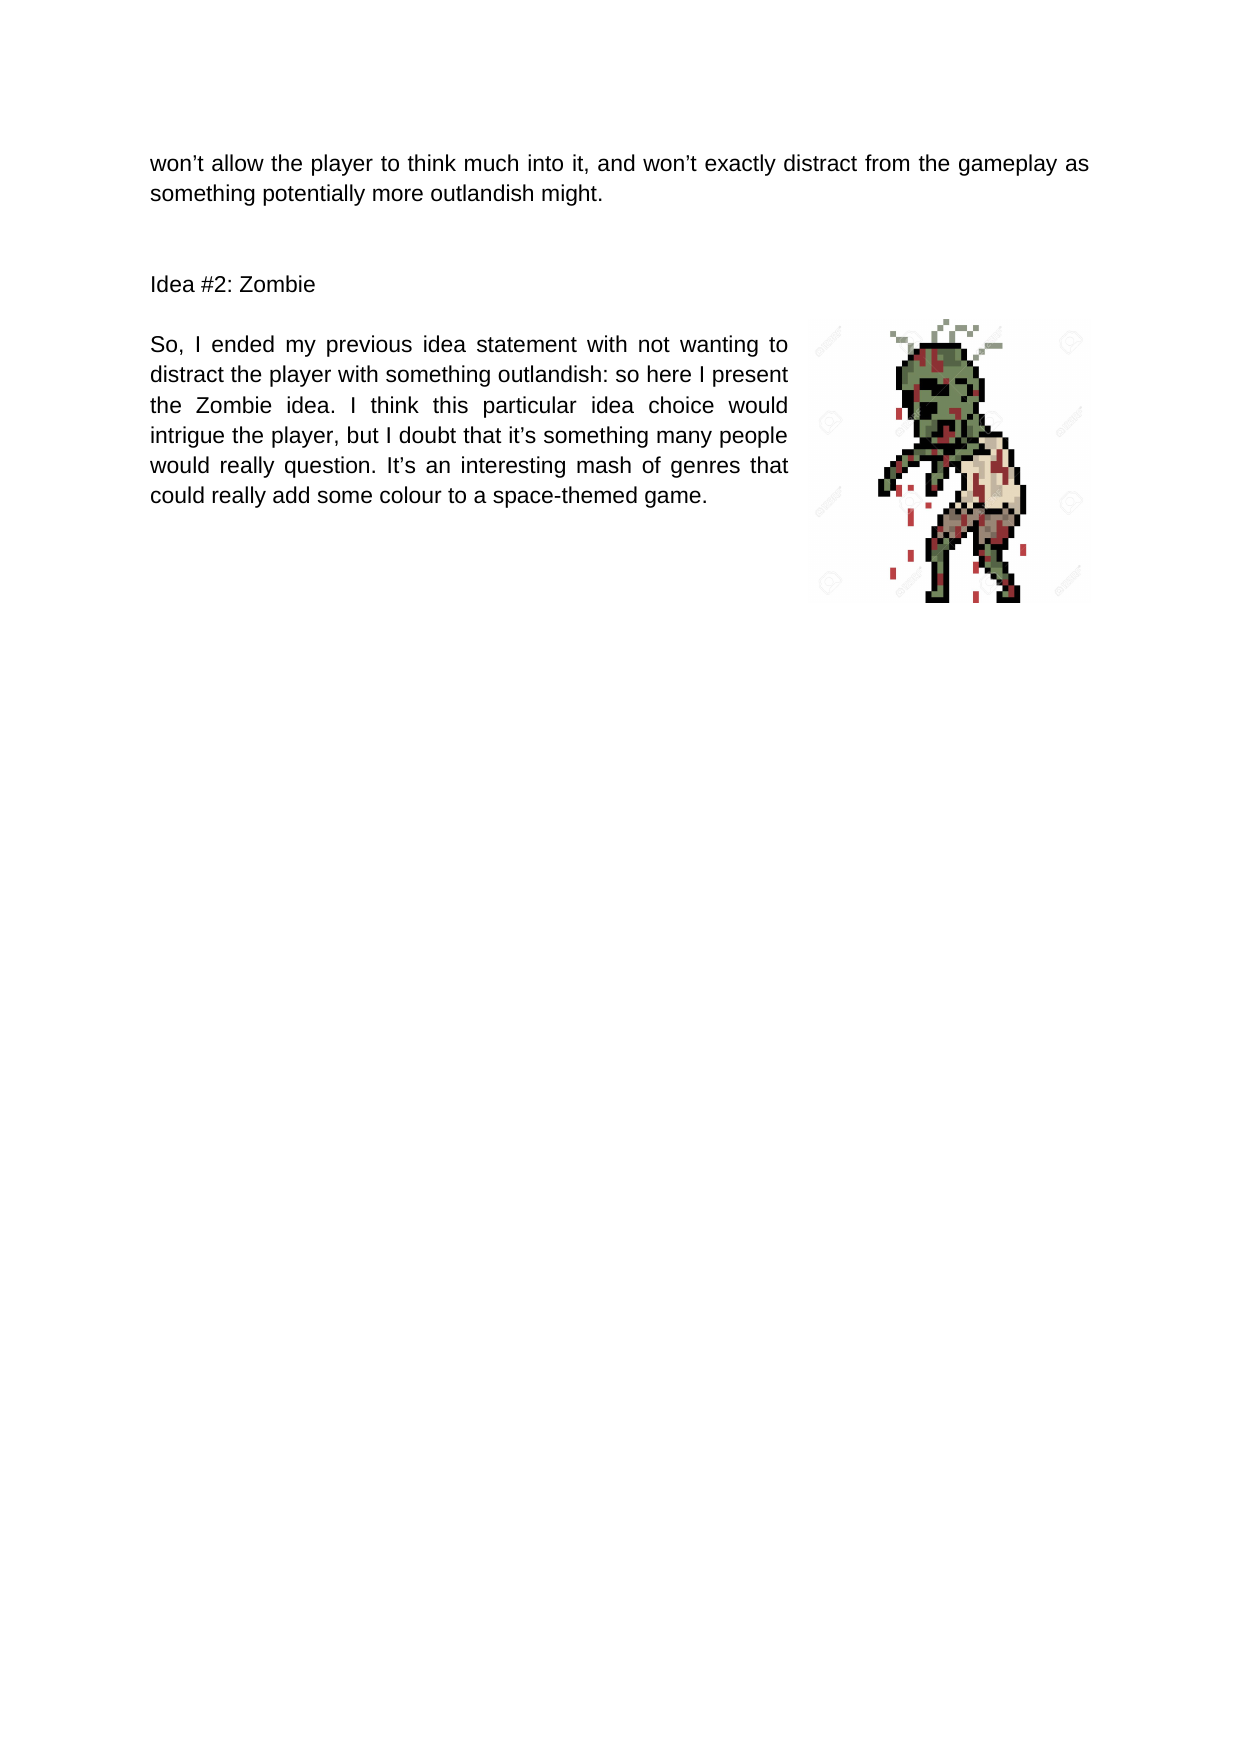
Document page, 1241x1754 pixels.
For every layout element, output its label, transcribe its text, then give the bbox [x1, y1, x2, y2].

text Idea #2: Zombie [150, 271, 1090, 297]
picture [807, 319, 1091, 603]
text So, I ended my previous idea statement with not wanting to distract the player with something outlandish: so here I present the Zombie idea. I think this particular idea choice would intrigue the player, but I doubt that it’s something many people would really question. It’s an interesting mash of genres that could really add some colour to a space-themed game. [150, 331, 807, 509]
